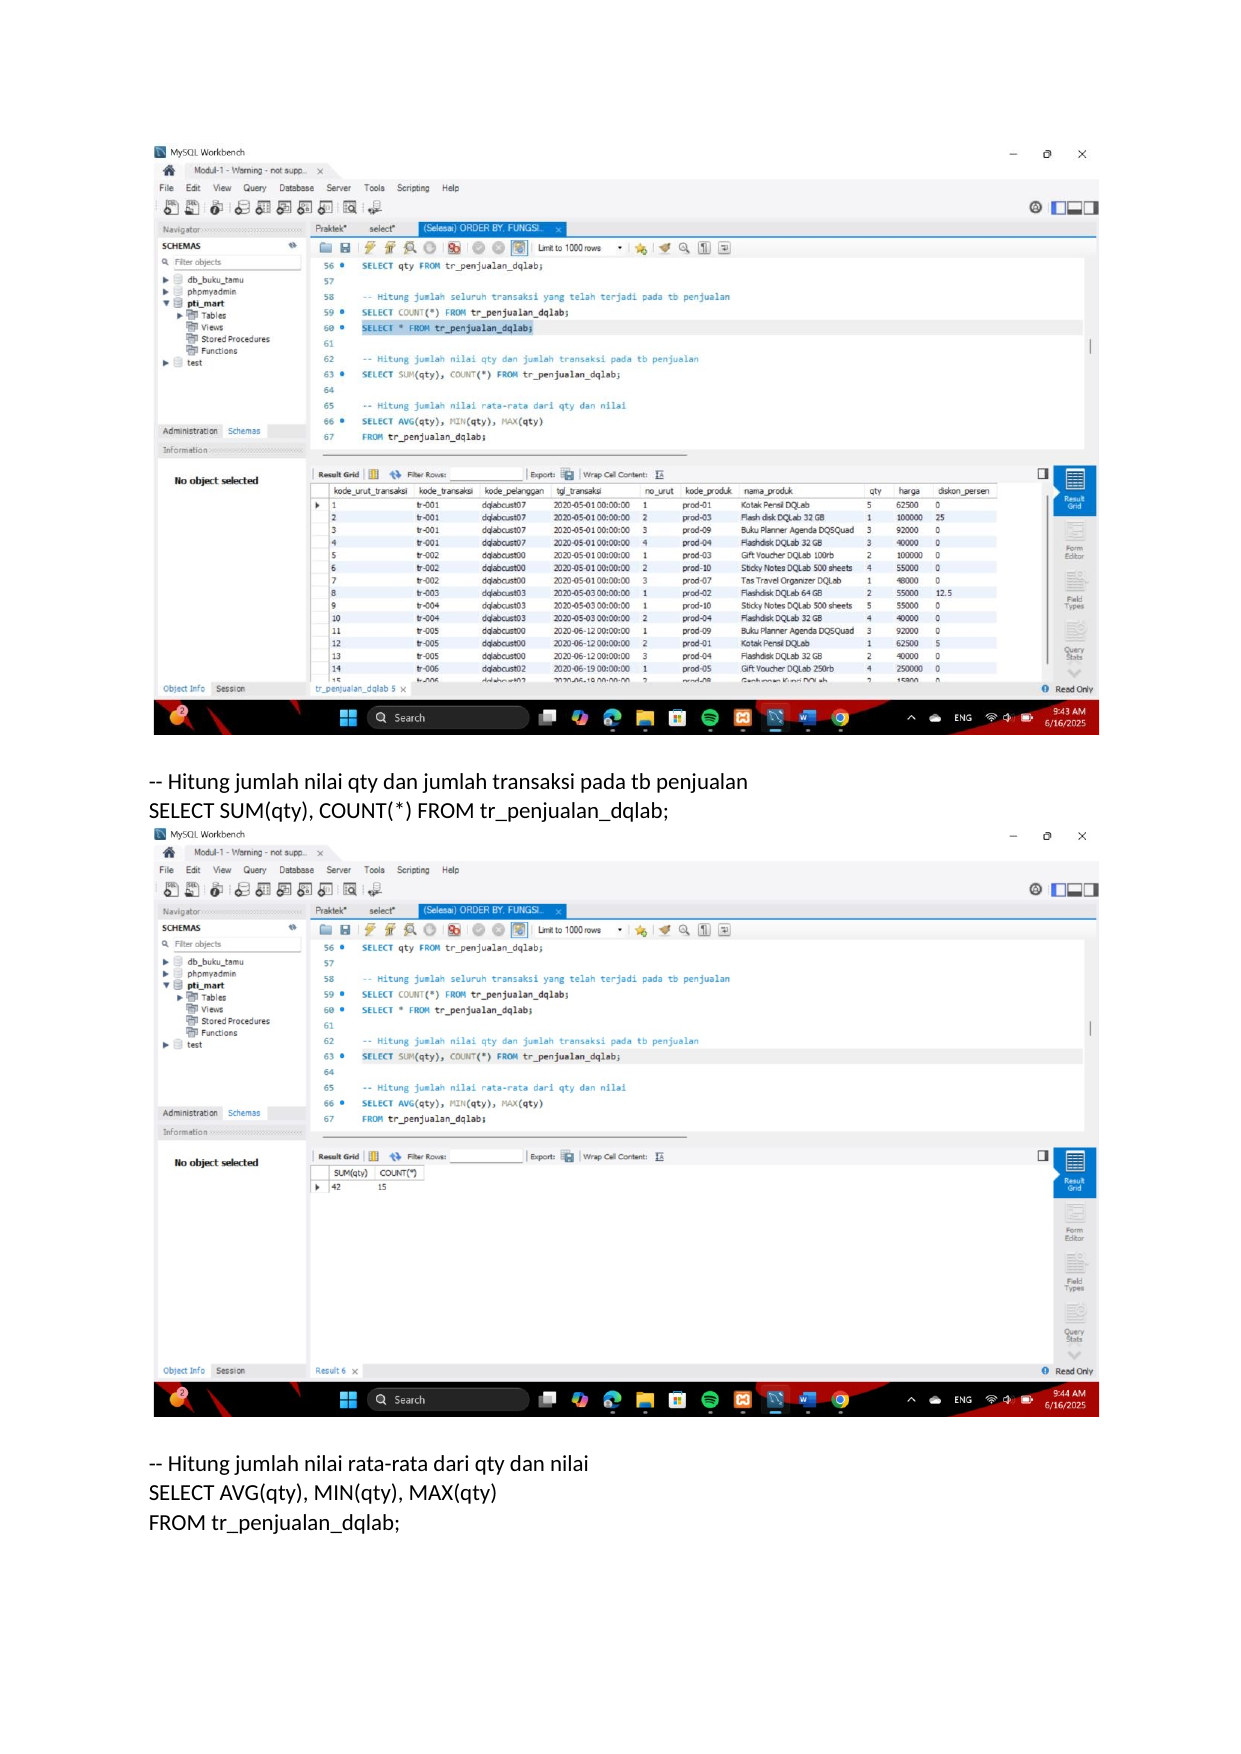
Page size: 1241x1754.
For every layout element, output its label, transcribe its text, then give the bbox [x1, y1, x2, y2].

picture [153, 825, 1100, 1417]
text -- Hitung jumlah nilai rata-rata dari qty dan nilai [148, 1449, 1086, 1477]
picture [153, 143, 1100, 735]
text -- Hitung jumlah nilai qty dan jumlah transaksi pada tb penjualan [148, 767, 1086, 795]
text FROM tr_penjualan_dqlab; [148, 1508, 1086, 1536]
text SELECT AVG(qty), MIN(qty), MAX(qty) [148, 1478, 1086, 1506]
text SELECT SUM(qty), COUNT(*) FROM tr_penjualan_dqlab; [148, 796, 1086, 824]
